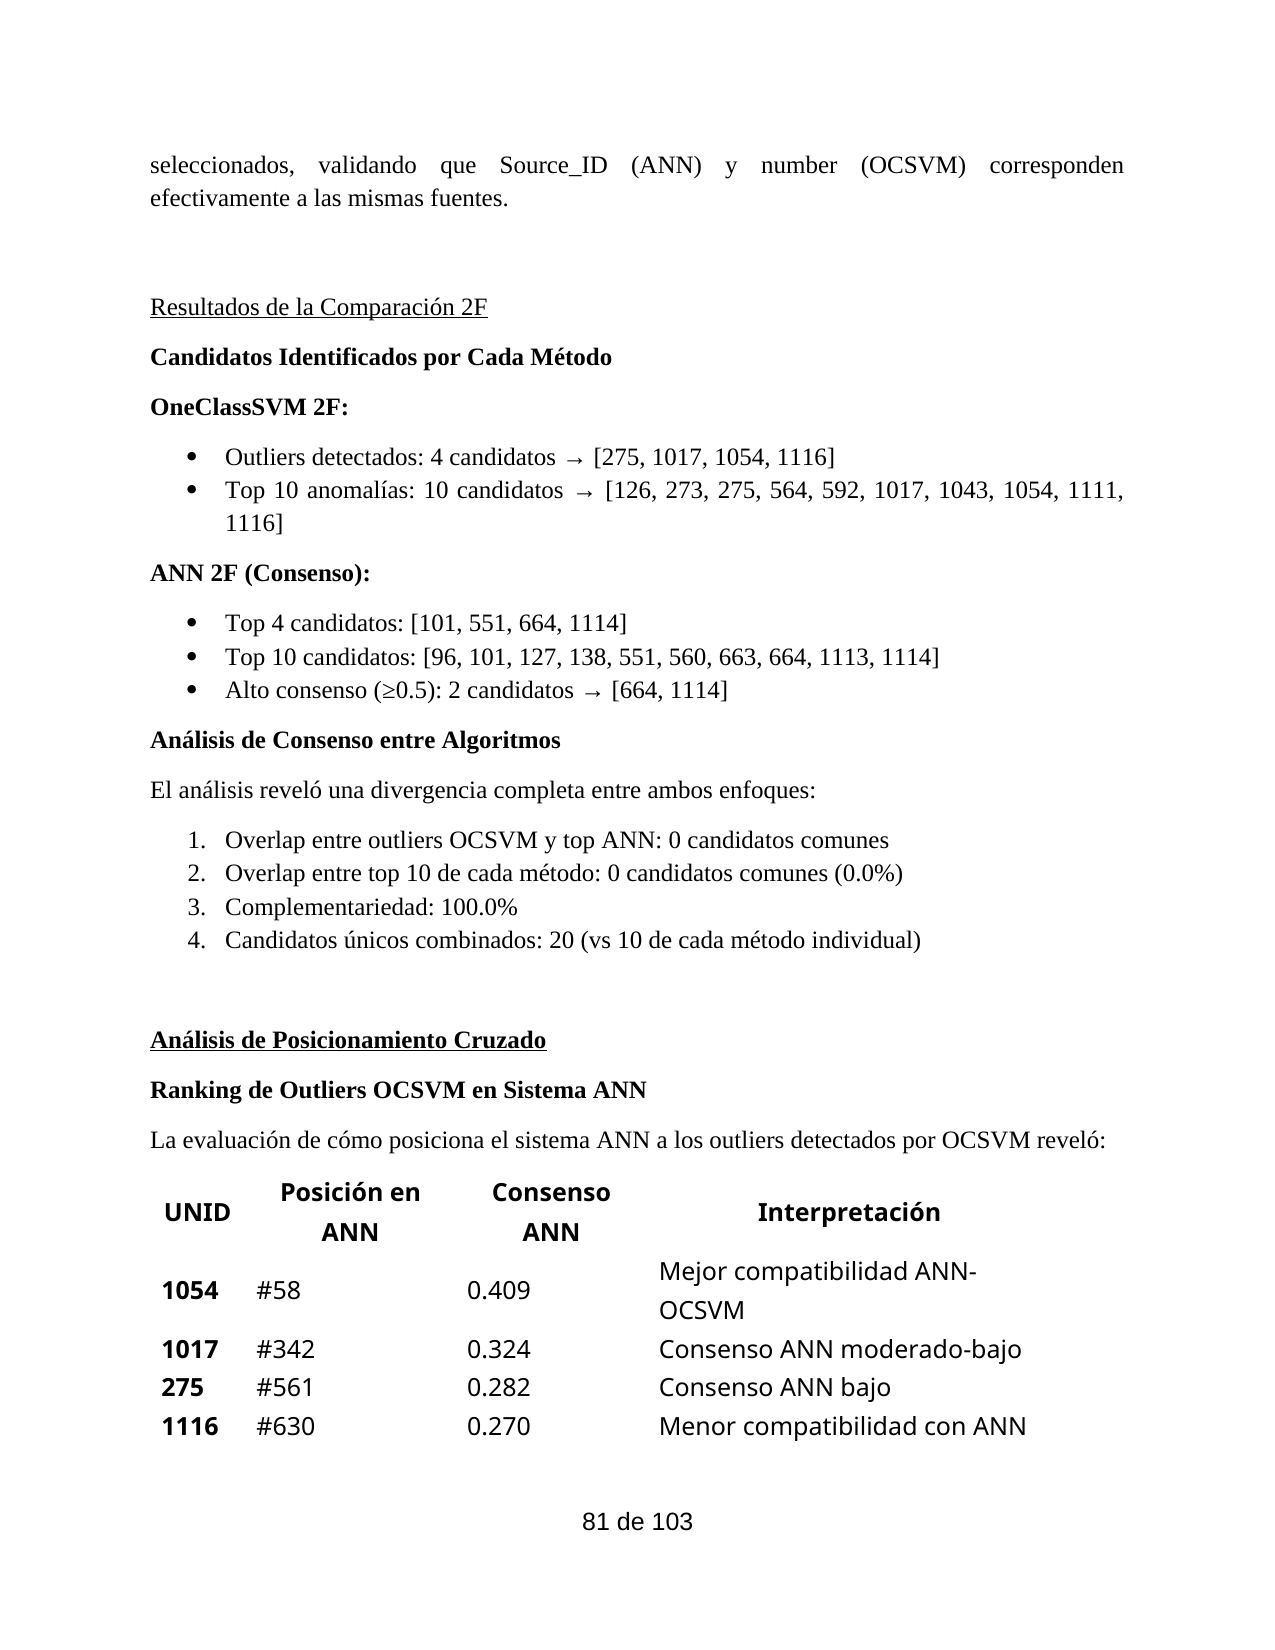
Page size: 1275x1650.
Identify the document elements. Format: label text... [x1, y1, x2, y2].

list Outliers detectados: 4 candidatos → [275, 1017, 1054, 1116] [187, 442, 1125, 470]
text El análisis reveló una divergencia completa entre ambos enfoques: [150, 775, 1125, 804]
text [150, 150, 1125, 212]
list Top 4 candidatos: [101, 551, 664, 1114] [187, 608, 1125, 637]
table_cell 275 [150, 1370, 245, 1408]
table_cell Menor compatibilidad con ANN [647, 1409, 1052, 1447]
list Overlap entre outliers OCSVM y top ANN: 0 candidatos comunes [187, 825, 1125, 854]
table_header Interpretación [647, 1175, 1052, 1253]
table_cell 1116 [150, 1409, 245, 1447]
list Complementariedad: 100.0% [187, 892, 1125, 920]
table_header UNID [150, 1175, 245, 1253]
table_cell Mejor compatibilidad ANN-OCSVM [647, 1253, 1052, 1331]
list Overlap entre top 10 de cada método: 0 candidatos comunes (0.0%) [187, 858, 1125, 887]
table_cell 1054 [150, 1253, 245, 1331]
table_cell Consenso ANN bajo [647, 1370, 1052, 1408]
table_cell #342 [245, 1331, 456, 1370]
table_cell 0.270 [456, 1409, 647, 1447]
text Candidatos Identificados por Cada Método [150, 342, 1125, 370]
table_header Consenso ANN [456, 1175, 647, 1253]
text Análisis de Posicionamiento Cruzado [150, 1025, 1125, 1054]
table_cell 0.282 [456, 1370, 647, 1408]
text Ranking de Outliers OCSVM en Sistema ANN [150, 1075, 1125, 1104]
text Resultados de la Comparación 2F [150, 292, 1125, 320]
list Top 10 candidatos: [96, 101, 127, 138, 551, 560, 663, 664, 1113, 1114] [187, 642, 1125, 670]
list Top 10 anomalías: 10 candidatos → [126, 273, 275, 564, 592, 1017, 1043, 1054, 1111, 1116] [187, 475, 1125, 537]
text ANN 2F (Consenso): [150, 558, 1125, 587]
text OneClassSVM 2F: [150, 392, 1125, 420]
table_cell #561 [245, 1370, 456, 1408]
table_cell Consenso ANN moderado-bajo [647, 1331, 1052, 1370]
table_cell 0.409 [456, 1253, 647, 1331]
list Candidatos únicos combinados: 20 (vs 10 de cada método individual) [187, 925, 1125, 954]
table_cell 0.324 [456, 1331, 647, 1370]
table_cell #58 [245, 1253, 456, 1331]
list Alto consenso (≥0.5): 2 candidatos → [664, 1114] [187, 675, 1125, 704]
table_cell #630 [245, 1409, 456, 1447]
table_header Posición en ANN [245, 1175, 456, 1253]
text La evaluación de cómo posiciona el sistema ANN a los outliers detectados por OCSVM reveló: [150, 1125, 1125, 1154]
table_cell 1017 [150, 1331, 245, 1370]
text Análisis de Consenso entre Algoritmos [150, 725, 1125, 754]
